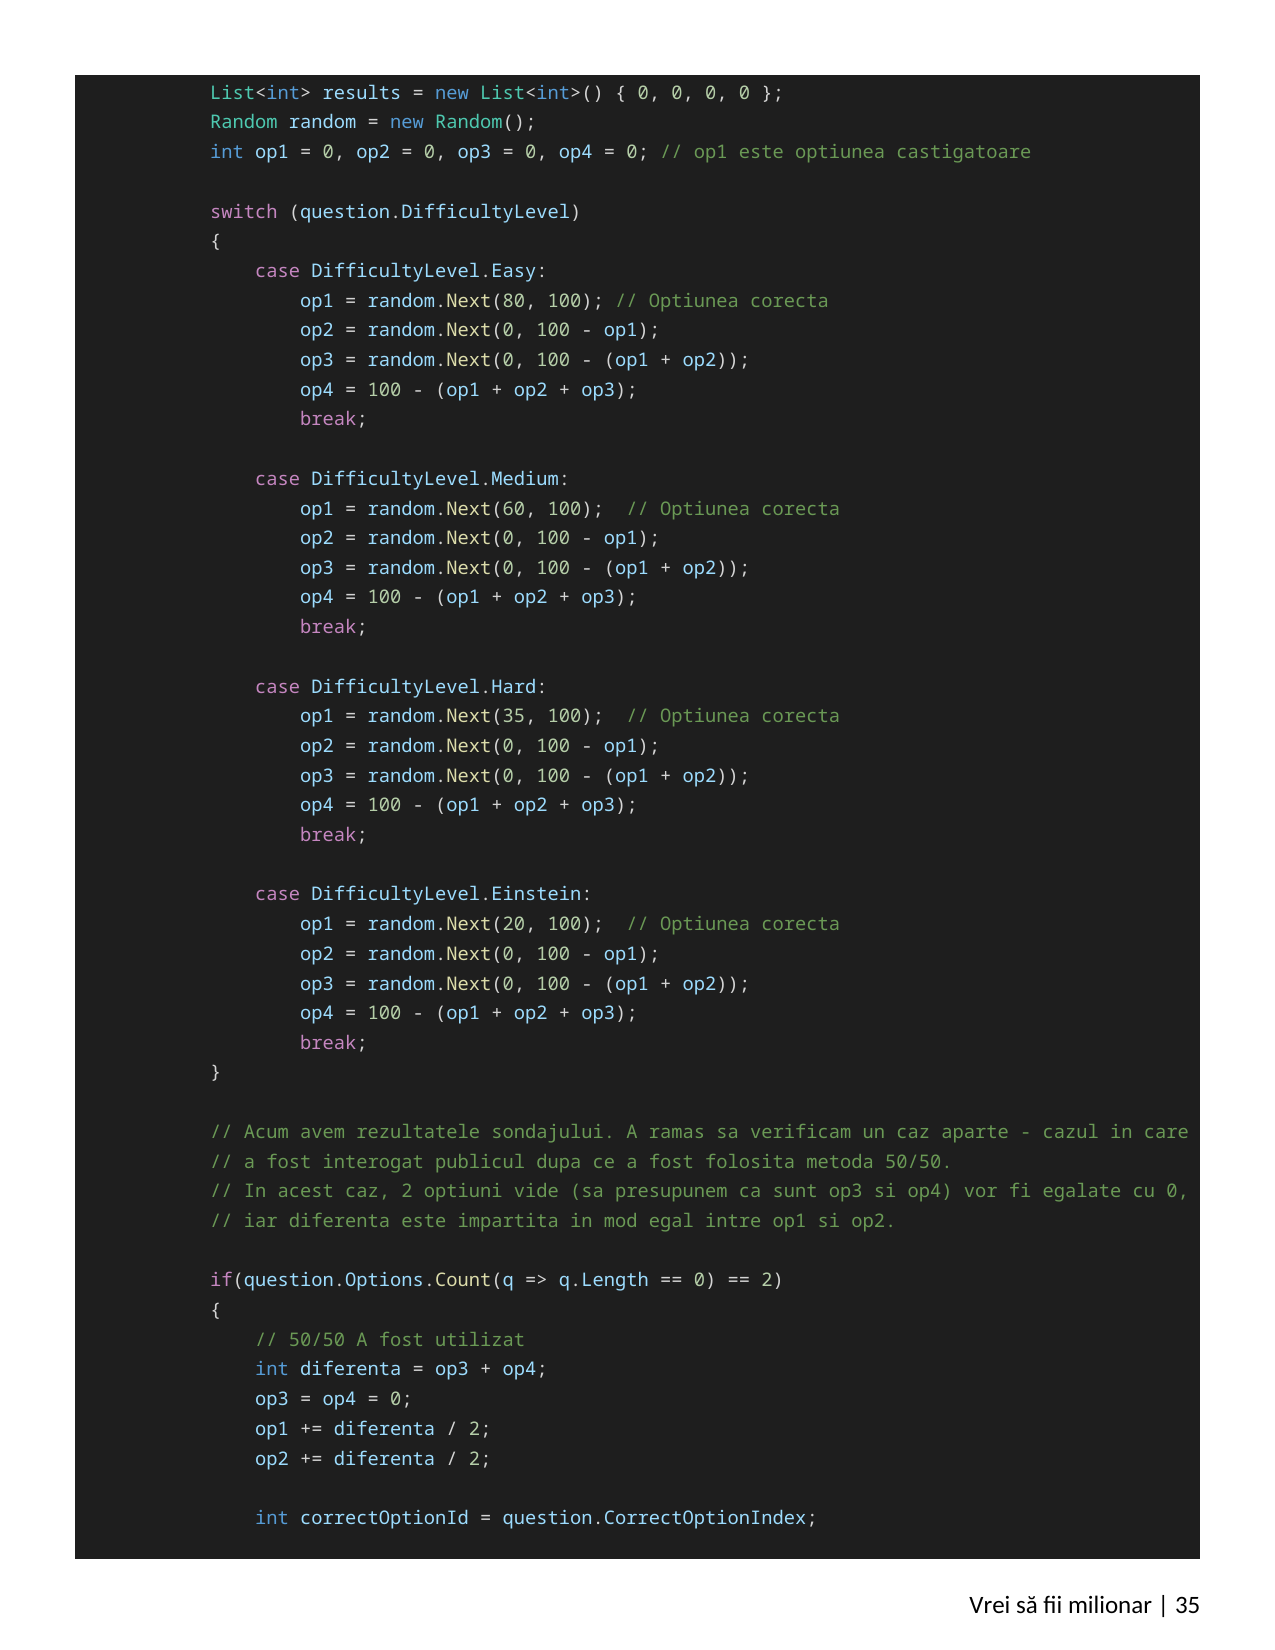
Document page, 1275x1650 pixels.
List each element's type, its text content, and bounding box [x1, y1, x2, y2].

text // Acum avem rezultatele sondajului. A ramas sa verificam un caz aparte - cazul in care [75, 1114, 1200, 1144]
text List<int> results = new List<int>() { 0, 0, 0, 0 }; [75, 75, 1200, 105]
text op4 = 100 - (op1 + op2 + op3); [75, 580, 1200, 609]
text op2 += diferenta / 2; [75, 1441, 1200, 1470]
text if(question.Options.Count(q => q.Length == 0) == 2) [75, 1262, 1200, 1292]
text // In acest caz, 2 optiuni vide (sa presupunem ca sunt op3 si op4) vor fi egalate cu 0, [75, 1173, 1200, 1203]
text { [75, 1292, 1200, 1322]
text case DifficultyLevel.Einstein: [75, 877, 1200, 906]
text break; [75, 402, 1200, 431]
text op1 = random.Next(35, 100); // Optiunea corecta [75, 698, 1200, 728]
text Random random = new Random(); [75, 105, 1200, 134]
text int diferenta = op3 + op4; [75, 1352, 1200, 1381]
text op3 = random.Next(0, 100 - (op1 + op2)); [75, 966, 1200, 995]
text case DifficultyLevel.Easy: [75, 253, 1200, 283]
text break; [75, 1025, 1200, 1055]
text break; [75, 609, 1200, 639]
text op2 = random.Next(0, 100 - op1); [75, 520, 1200, 550]
text break; [75, 817, 1200, 847]
text int correctOptionId = question.CorrectOptionIndex; [75, 1500, 1200, 1530]
text // a fost interogat publicul dupa ce a fost folosita metoda 50/50. [75, 1144, 1200, 1173]
text op1 = random.Next(60, 100); // Optiunea corecta [75, 491, 1200, 520]
text } [75, 1055, 1200, 1084]
text op4 = 100 - (op1 + op2 + op3); [75, 372, 1200, 402]
text op3 = random.Next(0, 100 - (op1 + op2)); [75, 550, 1200, 580]
text op1 = random.Next(20, 100); // Optiunea corecta [75, 906, 1200, 936]
text op3 = random.Next(0, 100 - (op1 + op2)); [75, 342, 1200, 372]
text // iar diferenta este impartita in mod egal intre op1 si op2. [75, 1203, 1200, 1233]
text op2 = random.Next(0, 100 - op1); [75, 312, 1200, 342]
text switch (question.DifficultyLevel) [75, 194, 1200, 223]
text op2 = random.Next(0, 100 - op1); [75, 936, 1200, 966]
text op2 = random.Next(0, 100 - op1); [75, 728, 1200, 758]
text { [75, 223, 1200, 253]
text op4 = 100 - (op1 + op2 + op3); [75, 787, 1200, 817]
text op4 = 100 - (op1 + op2 + op3); [75, 995, 1200, 1025]
text op3 = op4 = 0; [75, 1381, 1200, 1411]
text op3 = random.Next(0, 100 - (op1 + op2)); [75, 758, 1200, 787]
text op1 += diferenta / 2; [75, 1411, 1200, 1441]
text case DifficultyLevel.Medium: [75, 461, 1200, 491]
text case DifficultyLevel.Hard: [75, 669, 1200, 698]
text op1 = random.Next(80, 100); // Optiunea corecta [75, 283, 1200, 312]
text int op1 = 0, op2 = 0, op3 = 0, op4 = 0; // op1 este optiunea castigatoare [75, 134, 1200, 164]
text // 50/50 A fost utilizat [75, 1322, 1200, 1352]
